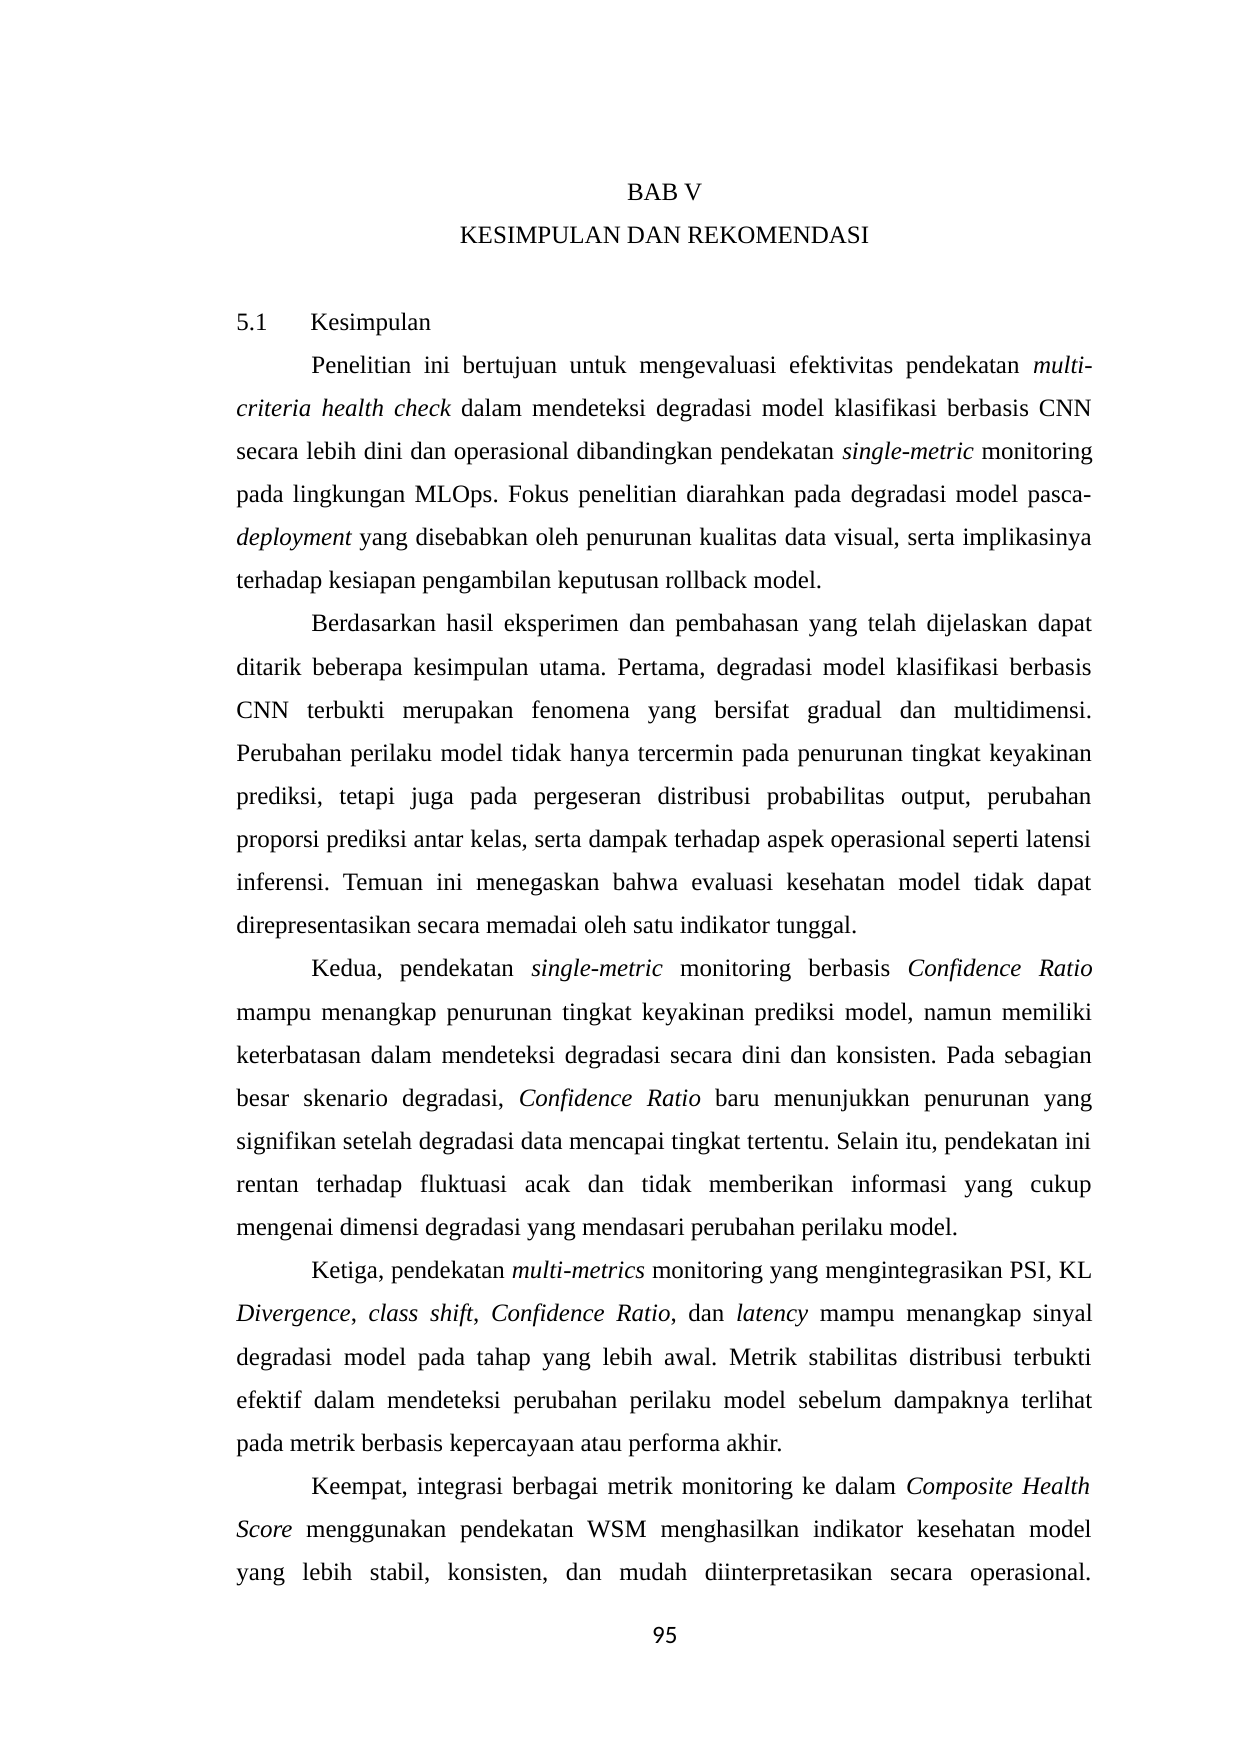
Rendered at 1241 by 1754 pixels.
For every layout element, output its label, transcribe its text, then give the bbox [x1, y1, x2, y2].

text Berdasarkan hasil eksperimen dan pembahasan yang telah dijelaskan dapat ditarik beberapa kesimpulan utama. Pertama, degradasi model klasifikasi berbasis CNN terbukti merupakan fenomena yang bersifat gradual dan multidimensi. Perubahan perilaku model tidak hanya tercermin pada penurunan tingkat keyakinan prediksi, tetapi juga pada pergeseran distribusi probabilitas output, perubahan proporsi prediksi antar kelas, serta dampak terhadap aspek operasional seperti latensi inferensi. Temuan ini menegaskan bahwa evaluasi kesehatan model tidak dapat direpresentasikan secara memadai oleh satu indikator tunggal. [236, 608, 1092, 939]
subtitle 5.1 Kesimpulan [236, 307, 1092, 335]
subtitle BAB V [236, 177, 1092, 206]
text KESIMPULAN DAN REKOMENDASI [236, 220, 1092, 249]
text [236, 1471, 1092, 1586]
text Penelitian ini bertujuan untuk mengevaluasi efektivitas pendekatan multi-criteria health check dalam mendeteksi degradasi model klasifikasi berbasis CNN secara lebih dini dan operasional dibandingkan pendekatan single-metric monitoring pada lingkungan MLOps. Fokus penelitian diarahkan pada degradasi model pasca-deployment yang disebabkan oleh penurunan kualitas data visual, serta implikasinya terhadap kesiapan pengambilan keputusan rollback model. [236, 350, 1092, 594]
text Kedua, pendekatan single-metric monitoring berbasis Confidence Ratio mampu menangkap penurunan tingkat keyakinan prediksi model, namun memiliki keterbatasan dalam mendeteksi degradasi secara dini dan konsisten. Pada sebagian besar skenario degradasi, Confidence Ratio baru menunjukkan penurunan yang signifikan setelah degradasi data mencapai tingkat tertentu. Selain itu, pendekatan ini rentan terhadap fluktuasi acak dan tidak memberikan informasi yang cukup mengenai dimensi degradasi yang mendasari perubahan perilaku model. [236, 953, 1092, 1241]
text Ketiga, pendekatan multi-metrics monitoring yang mengintegrasikan PSI, KL Divergence, class shift, Confidence Ratio, dan latency mampu menangkap sinyal degradasi model pada tahap yang lebih awal. Metrik stabilitas distribusi terbukti efektif dalam mendeteksi perubahan perilaku model sebelum dampaknya terlihat pada metrik berbasis kepercayaan atau performa akhir. [236, 1255, 1092, 1457]
